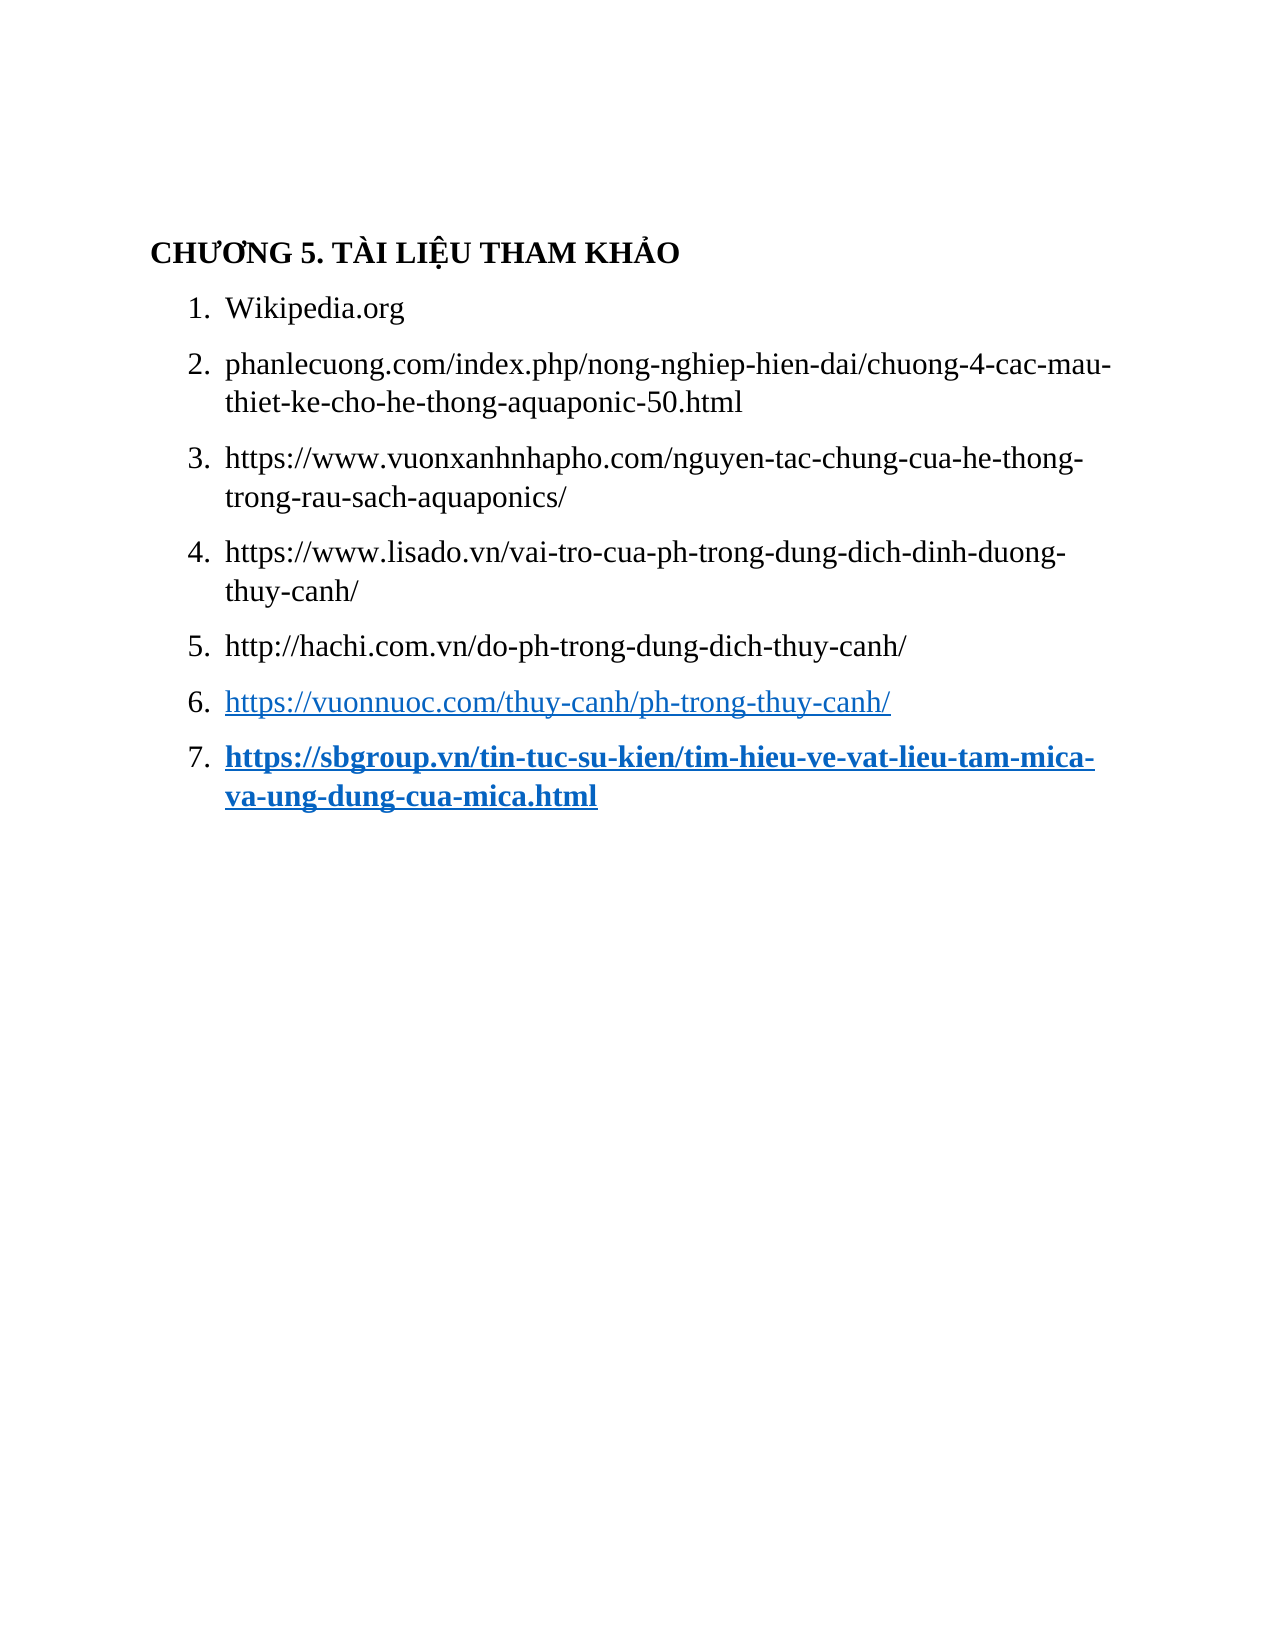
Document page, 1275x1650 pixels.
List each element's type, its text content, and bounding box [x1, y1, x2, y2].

list http://hachi.com.vn/do-ph-trong-dung-dich-thuy-canh/ [187, 627, 1125, 663]
text CHƯƠNG 5. TÀI LIỆU THAM KHẢO [150, 234, 1125, 270]
list https://vuonnuoc.com/thuy-canh/ph-trong-thuy-canh/ [187, 683, 1125, 719]
list phanlecuong.com/index.php/nong-nghiep-hien-dai/chuong-4-cac-mau-thiet-ke-cho-he-thong-aquaponic-50.html [187, 345, 1125, 420]
list https://www.lisado.vn/vai-tro-cua-ph-trong-dung-dich-dinh-duong-thuy-canh/ [187, 533, 1125, 608]
list Wikipedia.org [187, 289, 1125, 326]
list https://sbgroup.vn/tin-tuc-su-kien/tim-hieu-ve-vat-lieu-tam-mica-va-ung-dung-cua-mica.html [187, 738, 1125, 813]
list https://www.vuonxanhnhapho.com/nguyen-tac-chung-cua-he-thong-trong-rau-sach-aquaponics/ [187, 439, 1125, 514]
